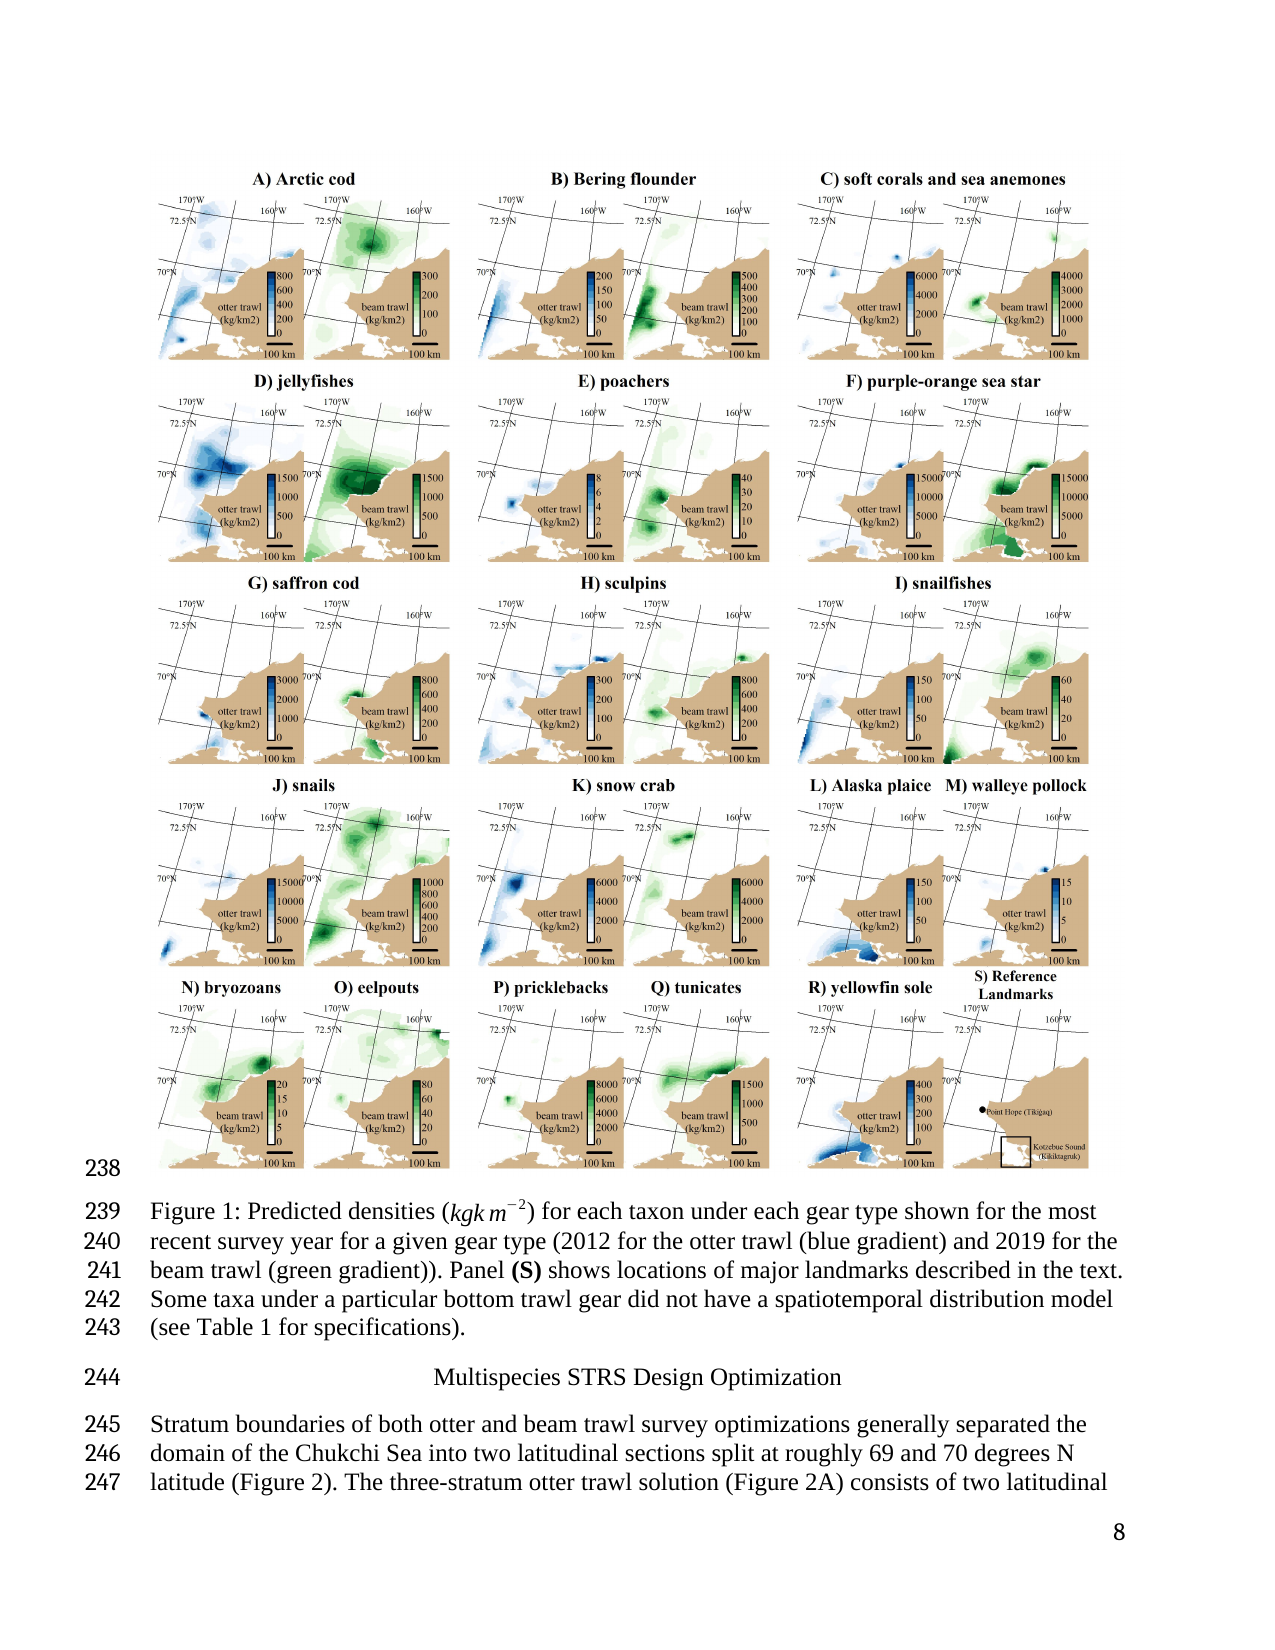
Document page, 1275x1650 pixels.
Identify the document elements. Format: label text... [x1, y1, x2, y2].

subtitle Multispecies STRS Design Optimization [150, 1362, 1125, 1391]
picture [150, 150, 1125, 1177]
text Figure 1: Predicted densities () for each taxon under each gear type shown for the most recent survey year for a given gear type (2012 for the otter trawl (blue gradient) and 2019 for the beam trawl (green gradient)). Panel (S) shows locations of major landmarks described in the text. Some taxa under a particular bottom trawl gear did not have a spatiotemporal distribution model (see Table 1 for specifications). [150, 1195, 1125, 1341]
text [150, 1409, 1125, 1496]
